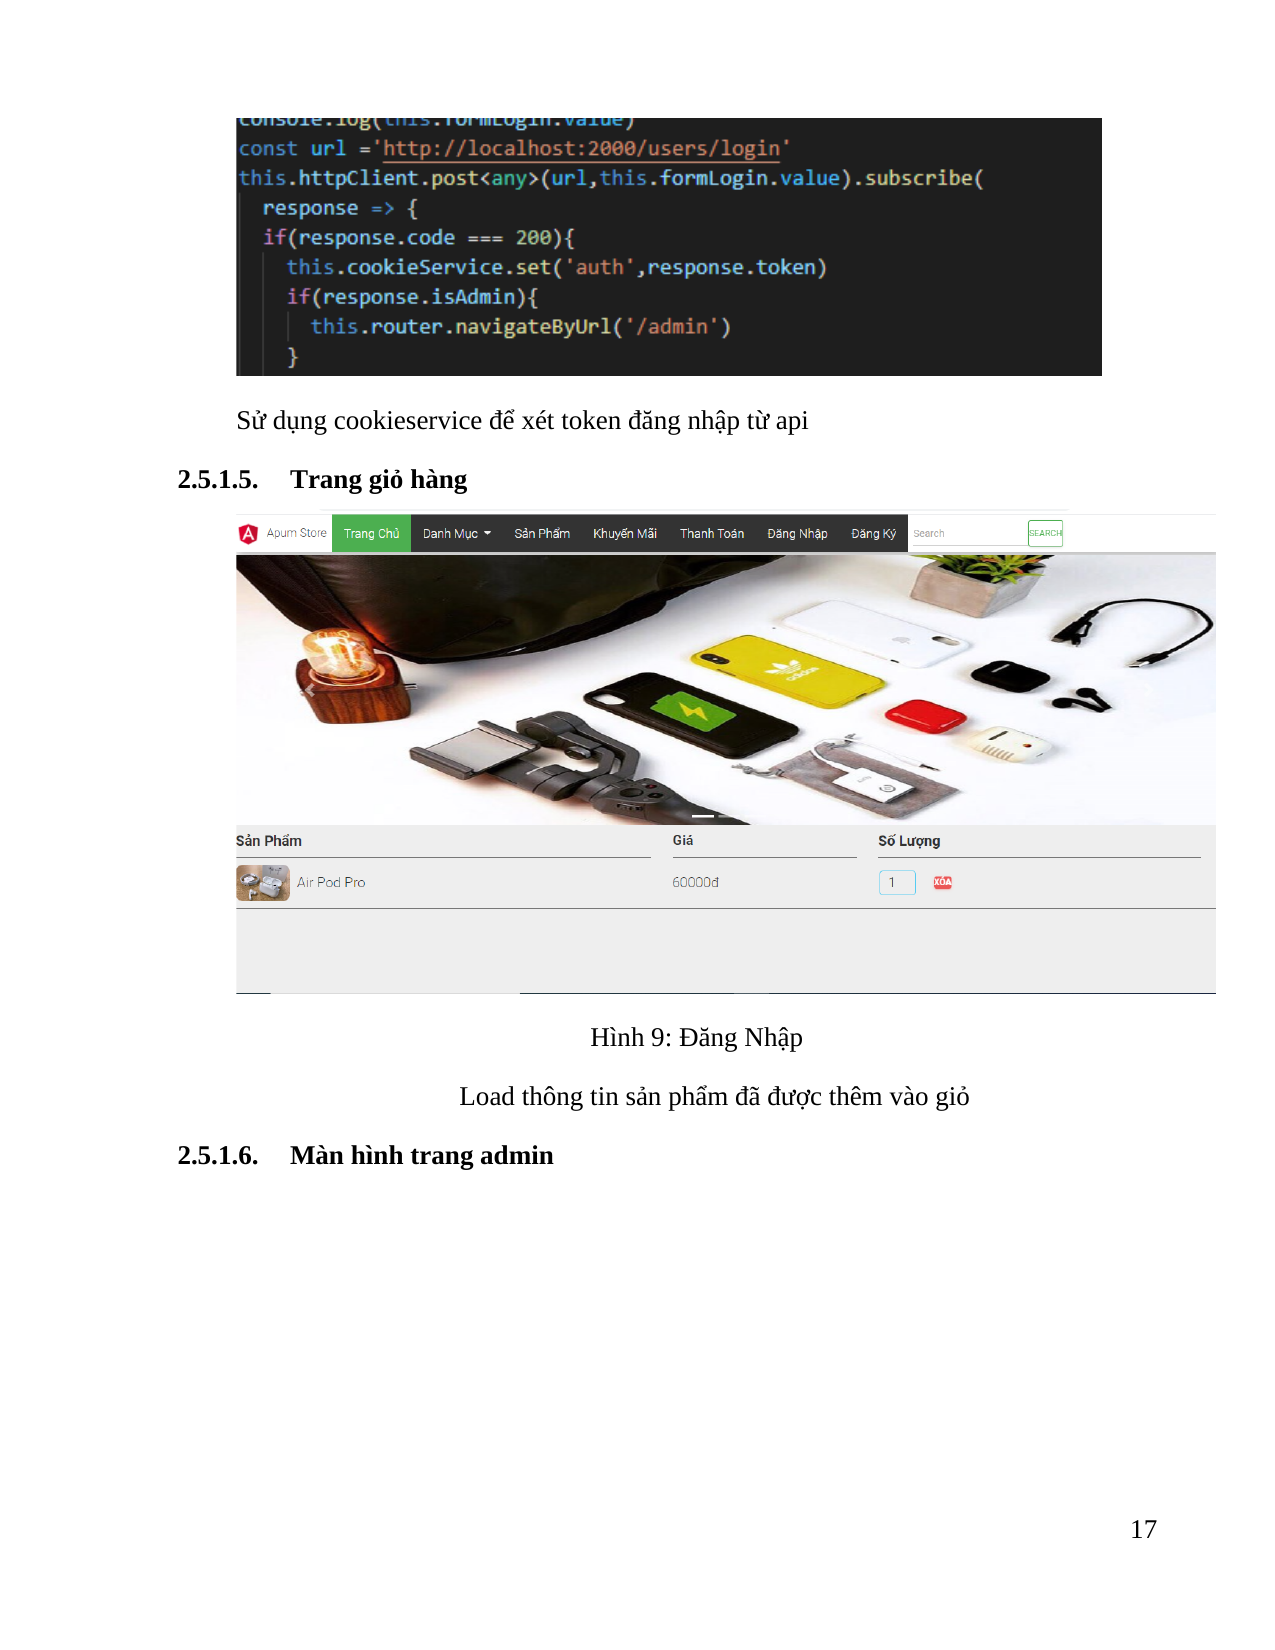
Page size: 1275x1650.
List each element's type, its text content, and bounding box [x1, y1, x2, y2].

subtitle Trang giỏ hàng [177, 463, 1157, 494]
subtitle Màn hình trang admin [177, 1139, 1157, 1171]
text Hình 9: Đăng Nhập [177, 1021, 1157, 1052]
text Load thông tin sản phẩm đã được thêm vào giỏ [177, 1080, 1157, 1111]
text Sử dụng cookieservice để xét token đăng nhập từ api [177, 404, 1157, 435]
picture [236, 118, 1102, 376]
picture [236, 509, 1216, 994]
